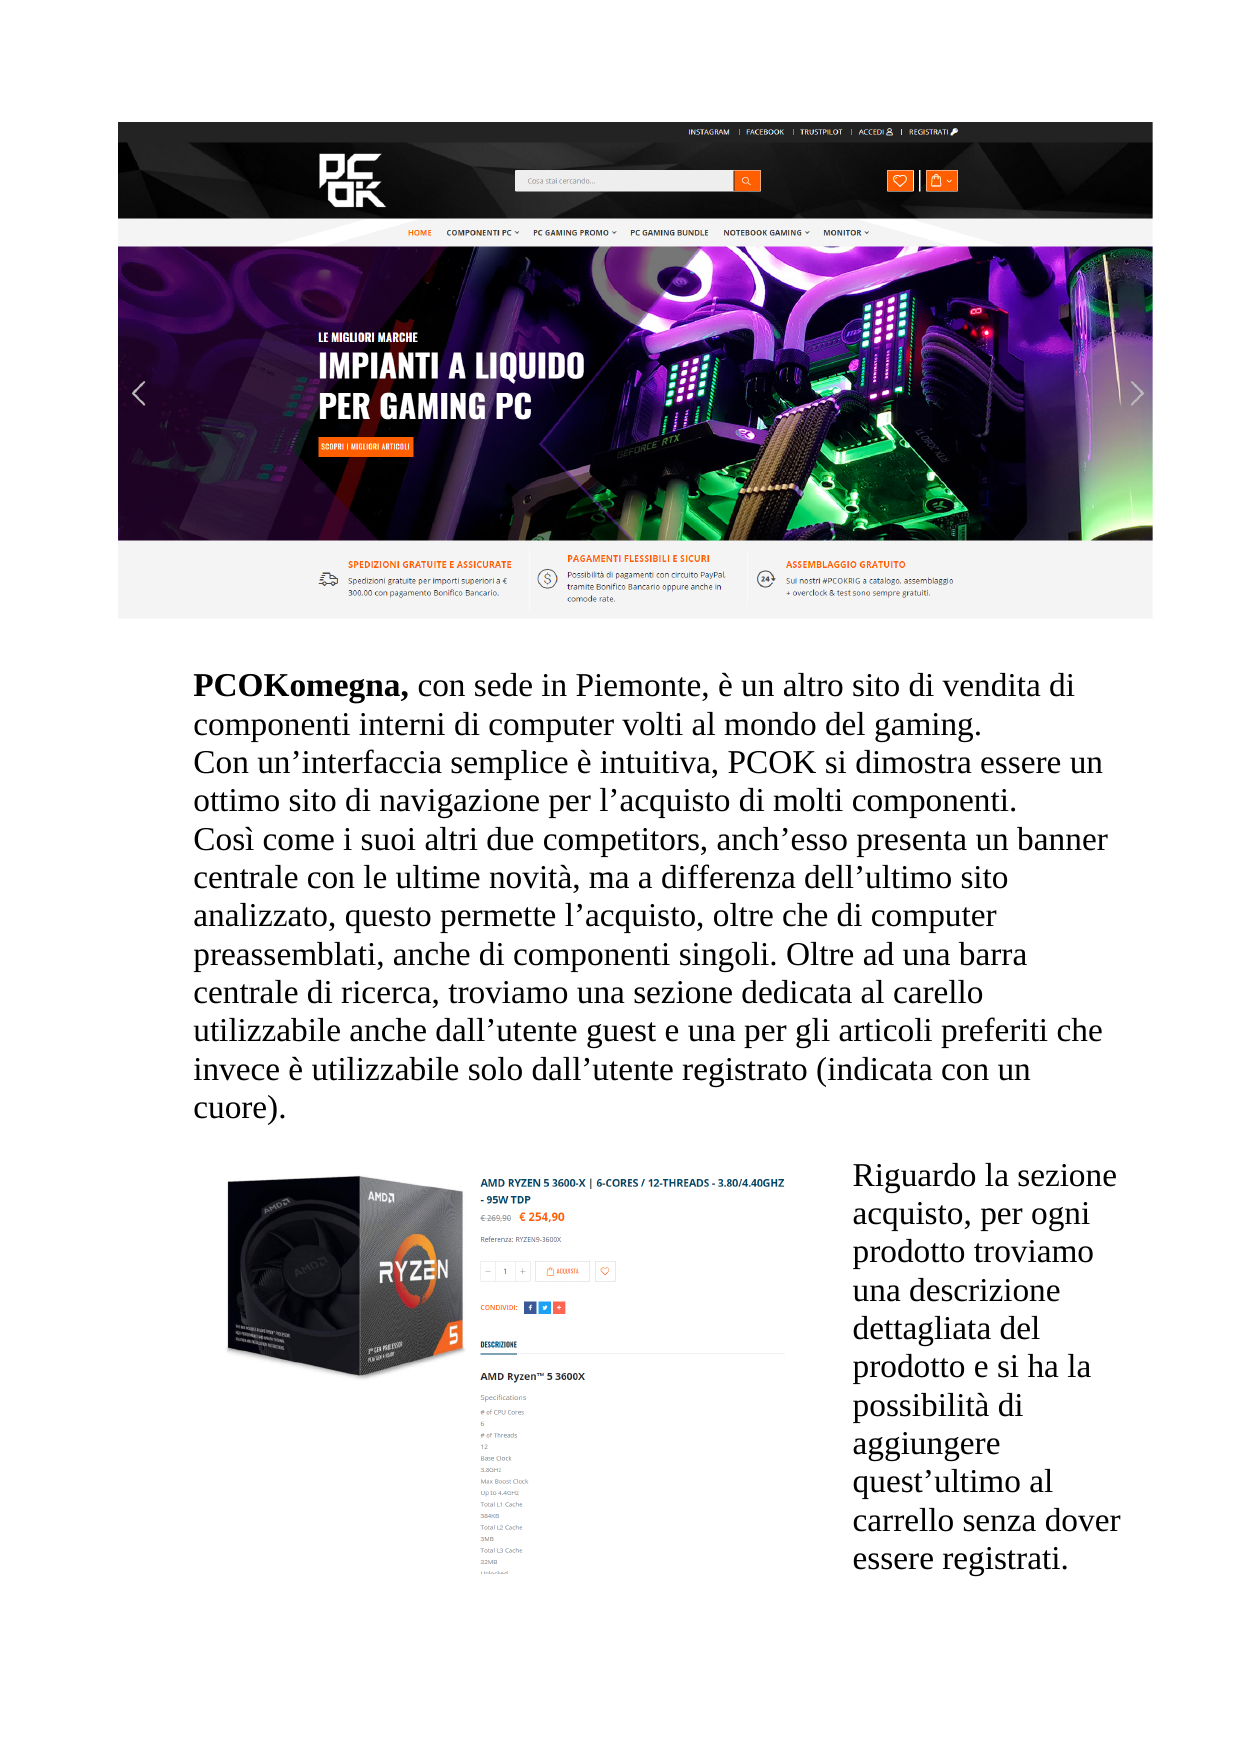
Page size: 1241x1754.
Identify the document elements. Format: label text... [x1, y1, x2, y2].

list PCOKomegna, con sede in Piemonte, è un altro sito di vendita di componenti interni di computer volti al mondo del gaming. [193, 666, 1122, 742]
picture [118, 122, 1153, 632]
picture [193, 1163, 817, 1574]
list Con un’interfaccia semplice è intuitiva, PCOK si dimostra essere un ottimo sito di navigazione per l’acquisto di molti componenti. [193, 742, 1122, 819]
list Così come i suoi altri due competitors, anch’esso presenta un banner centrale con le ultime novità, ma a differenza dell’ultimo sito analizzato, questo permette l’acquisto, oltre che di computer preassemblati, anche di componenti singoli. Oltre ad una barra centrale di ricerca, troviamo una sezione dedicata al carello utilizzabile anche dall’utente guest e una per gli articoli preferiti che invece è utilizzabile solo dall’utente registrato (indicata con un cuore). [193, 819, 1122, 1126]
